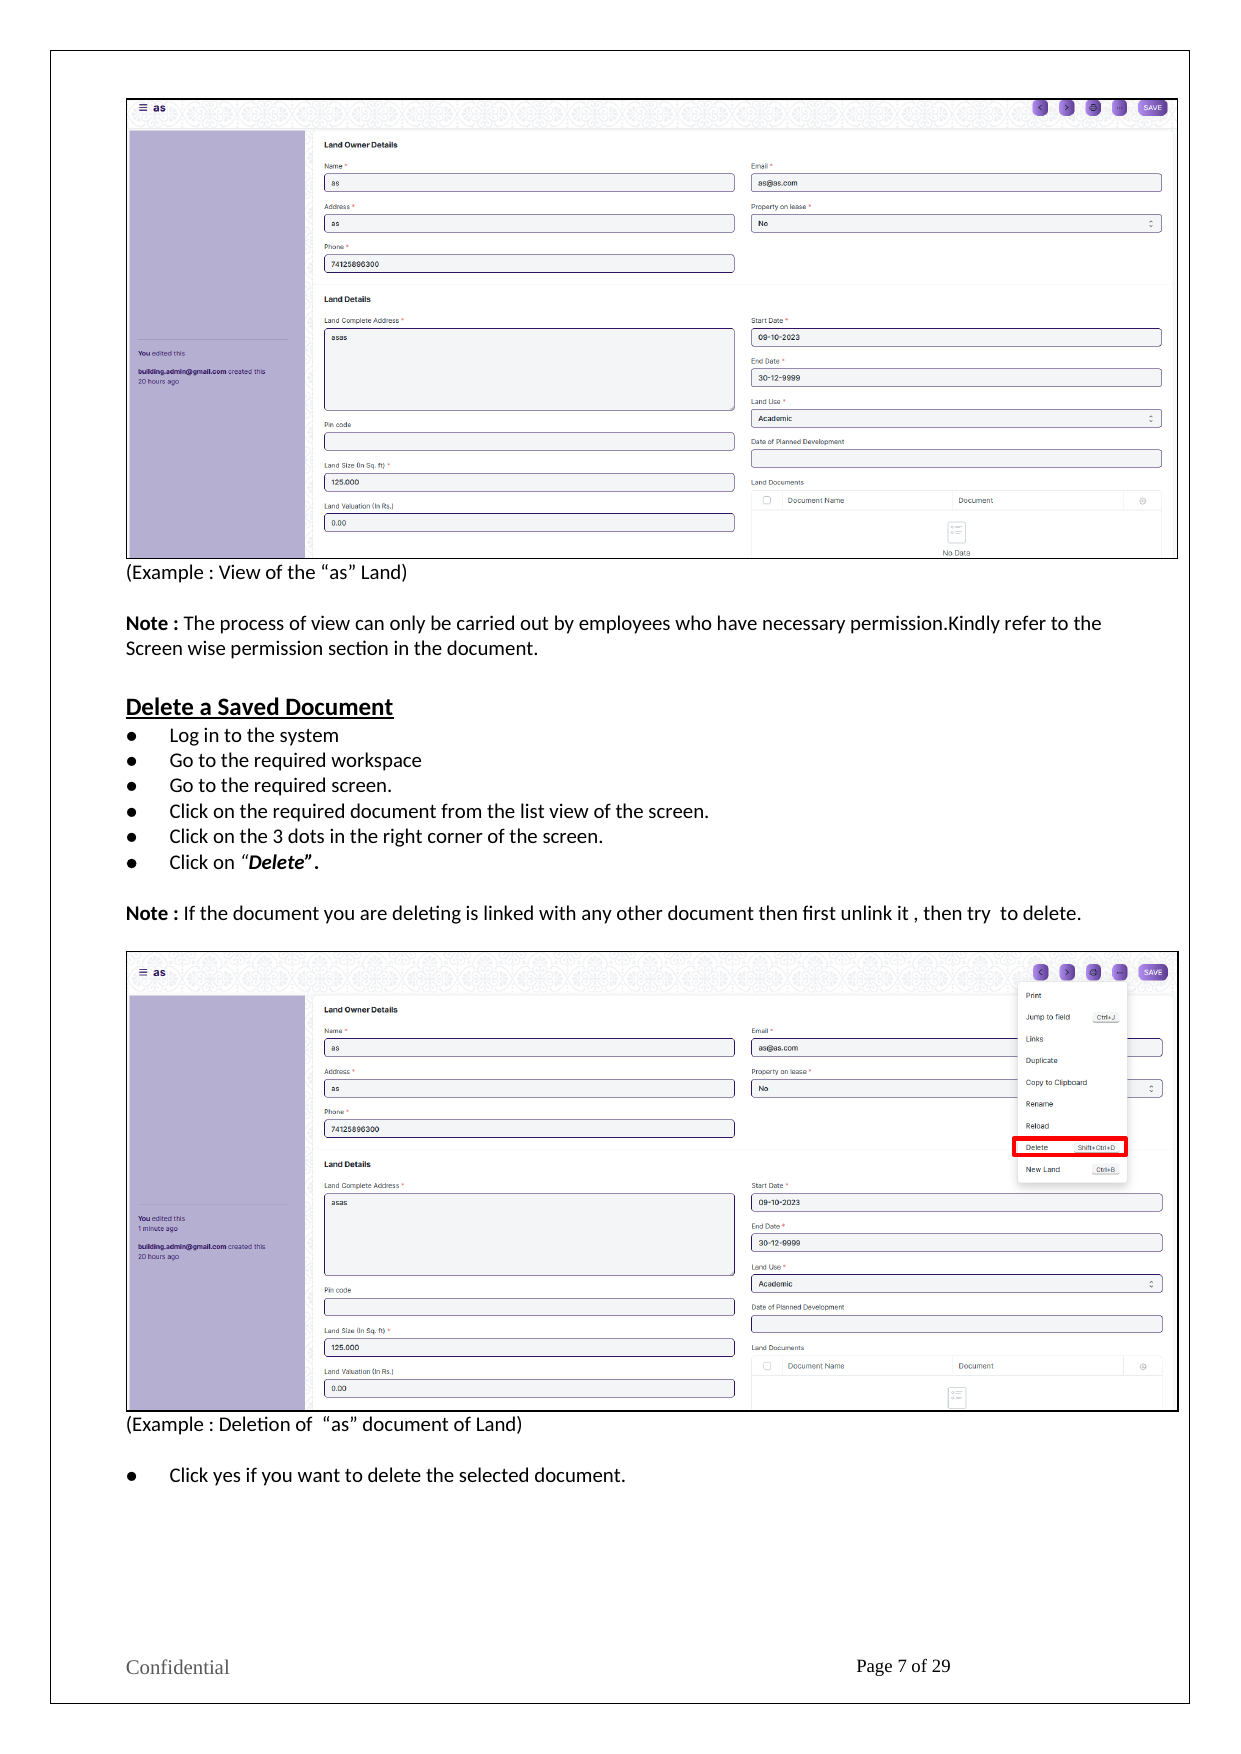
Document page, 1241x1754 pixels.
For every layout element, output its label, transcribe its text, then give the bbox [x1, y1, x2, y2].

list Click on the required document from the list view of the screen. [126, 798, 1156, 823]
text Note : If the document you are deleting is linked with any other document then first unlink it , then try to delete. [126, 900, 1156, 925]
list Click yes if you want to delete the selected document. [126, 1462, 1156, 1488]
list Go to the required screen. [126, 773, 1156, 798]
list Go to the required workspace [126, 747, 1156, 773]
list Click on “Delete”. [126, 849, 1156, 874]
picture [127, 100, 1177, 558]
text Delete a Saved Document [126, 691, 1156, 722]
list Click on the 3 dots in the right corner of the screen. [126, 823, 1156, 849]
list Log in to the system [126, 722, 1156, 747]
picture [127, 952, 1177, 1410]
text (Example : Deletion of “as” document of Land) [126, 1412, 1156, 1437]
text Note : The process of view can only be carried out by employees who have necessary permission.Kindly refer to the Screen wise permission section in the document. [126, 610, 1156, 661]
text (Example : View of the “as” Land) [126, 559, 1156, 584]
